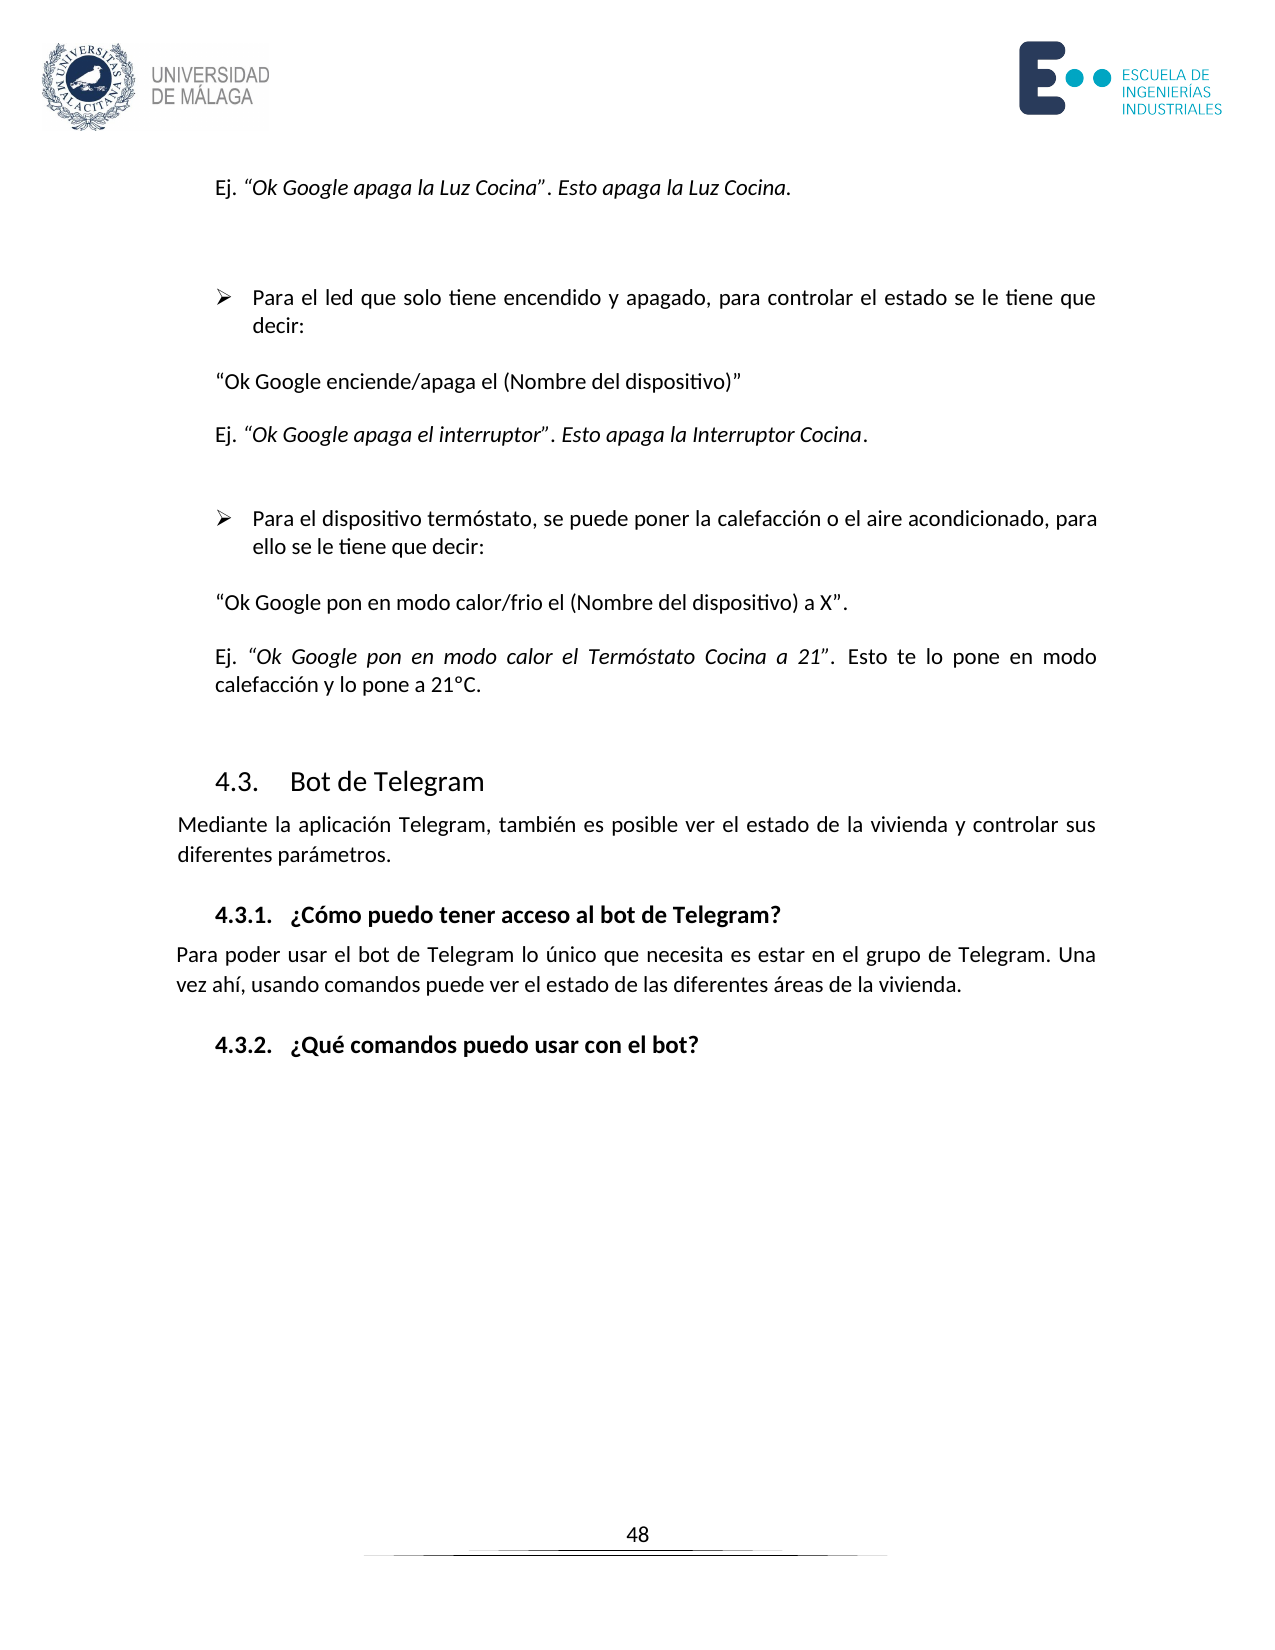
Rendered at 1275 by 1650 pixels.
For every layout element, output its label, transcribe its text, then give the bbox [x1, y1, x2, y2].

text Ej. “Ok Google apaga el interruptor”. Esto apaga la Interruptor Cocina. [177, 420, 1098, 448]
text Ej. “Ok Google apaga la Luz Cocina”. Esto apaga la Luz Cocina. [177, 173, 1098, 201]
text “Ok Google enciende/apaga el (Nombre del dispositivo)” [177, 367, 1098, 395]
subtitle ¿Cómo puedo tener acceso al bot de Telegram? [215, 899, 1098, 930]
picture [999, 21, 1242, 135]
picture [41, 43, 269, 131]
subtitle Bot de Telegram [215, 763, 1098, 799]
text Mediante la aplicación Telegram, también es posible ver el estado de la vivienda y controlar sus diferentes parámetros. [177, 810, 1098, 868]
text Para poder usar el bot de Telegram lo único que necesita es estar en el grupo de Telegram. Una vez ahí, usando comandos puede ver el estado de las diferentes áreas de la vivienda. [176, 941, 1098, 998]
subtitle ¿Qué comandos puedo usar con el bot? [215, 1029, 1098, 1060]
text Ej. “Ok Google pon en modo calor el Termóstato Cocina a 21”. Esto te lo pone en modo calefacción y lo pone a 21ºC. [215, 642, 1098, 698]
text “Ok Google pon en modo calor/frio el (Nombre del dispositivo) a X”. [177, 588, 1098, 616]
list Para el led que solo tiene encendido y apagado, para controlar el estado se le tiene que decir: [215, 283, 1098, 339]
list Para el dispositivo termóstato, se puede poner la calefacción o el aire acondicionado, para ello se le tiene que decir: [215, 504, 1098, 560]
